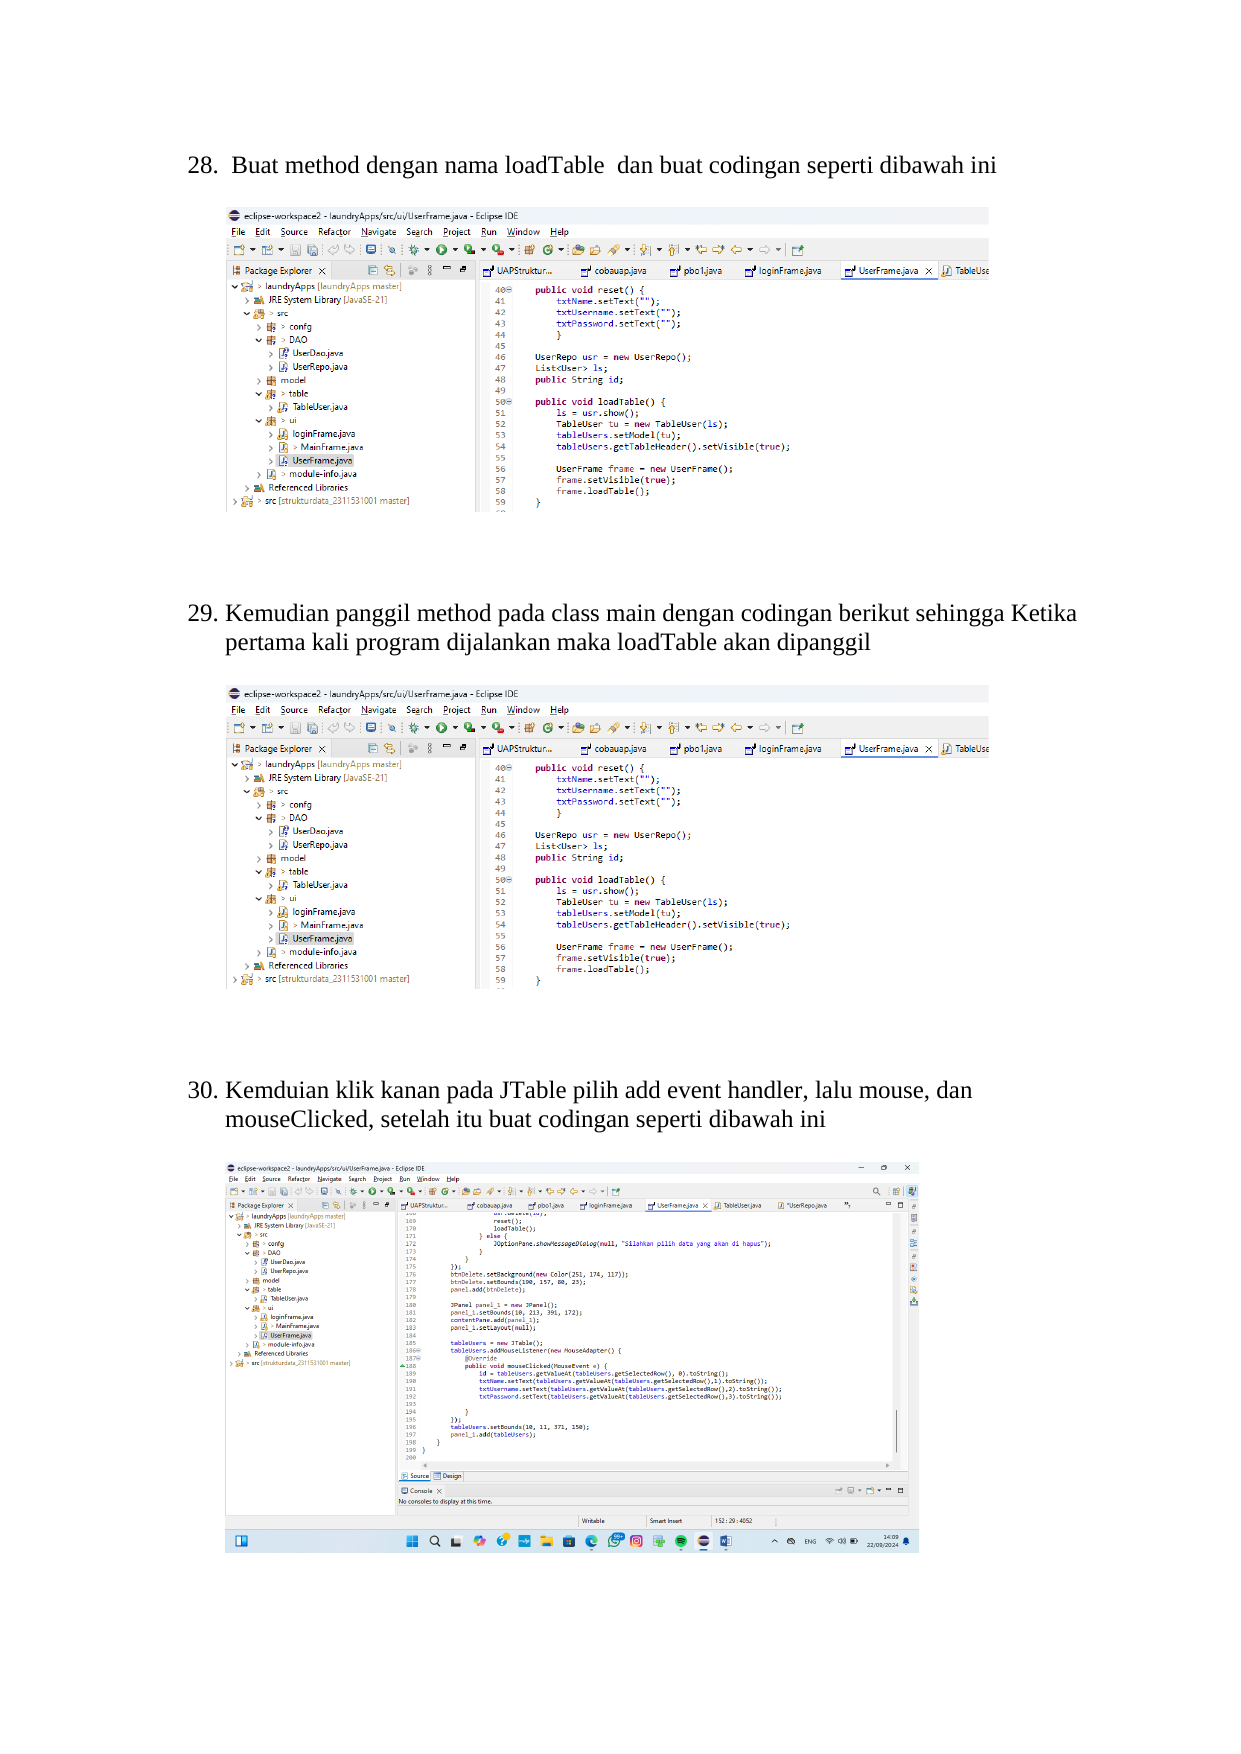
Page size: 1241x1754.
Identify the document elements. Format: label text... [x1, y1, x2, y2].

picture [225, 1162, 920, 1553]
picture [226, 685, 989, 989]
list Kemudian panggil method pada class main dengan codingan berikut sehingga Ketika pertama kali program dijalankan maka loadTable akan dipanggil [187, 598, 1090, 656]
list Kemduian klik kanan pada JTable pilih add event handler, lalu mouse, dan mouseClicked, setelah itu buat codingan seperti dibawah ini [187, 1076, 1090, 1133]
list Buat method dengan nama loadTable dan buat codingan seperti dibawah ini [187, 150, 1090, 179]
picture [226, 207, 989, 512]
